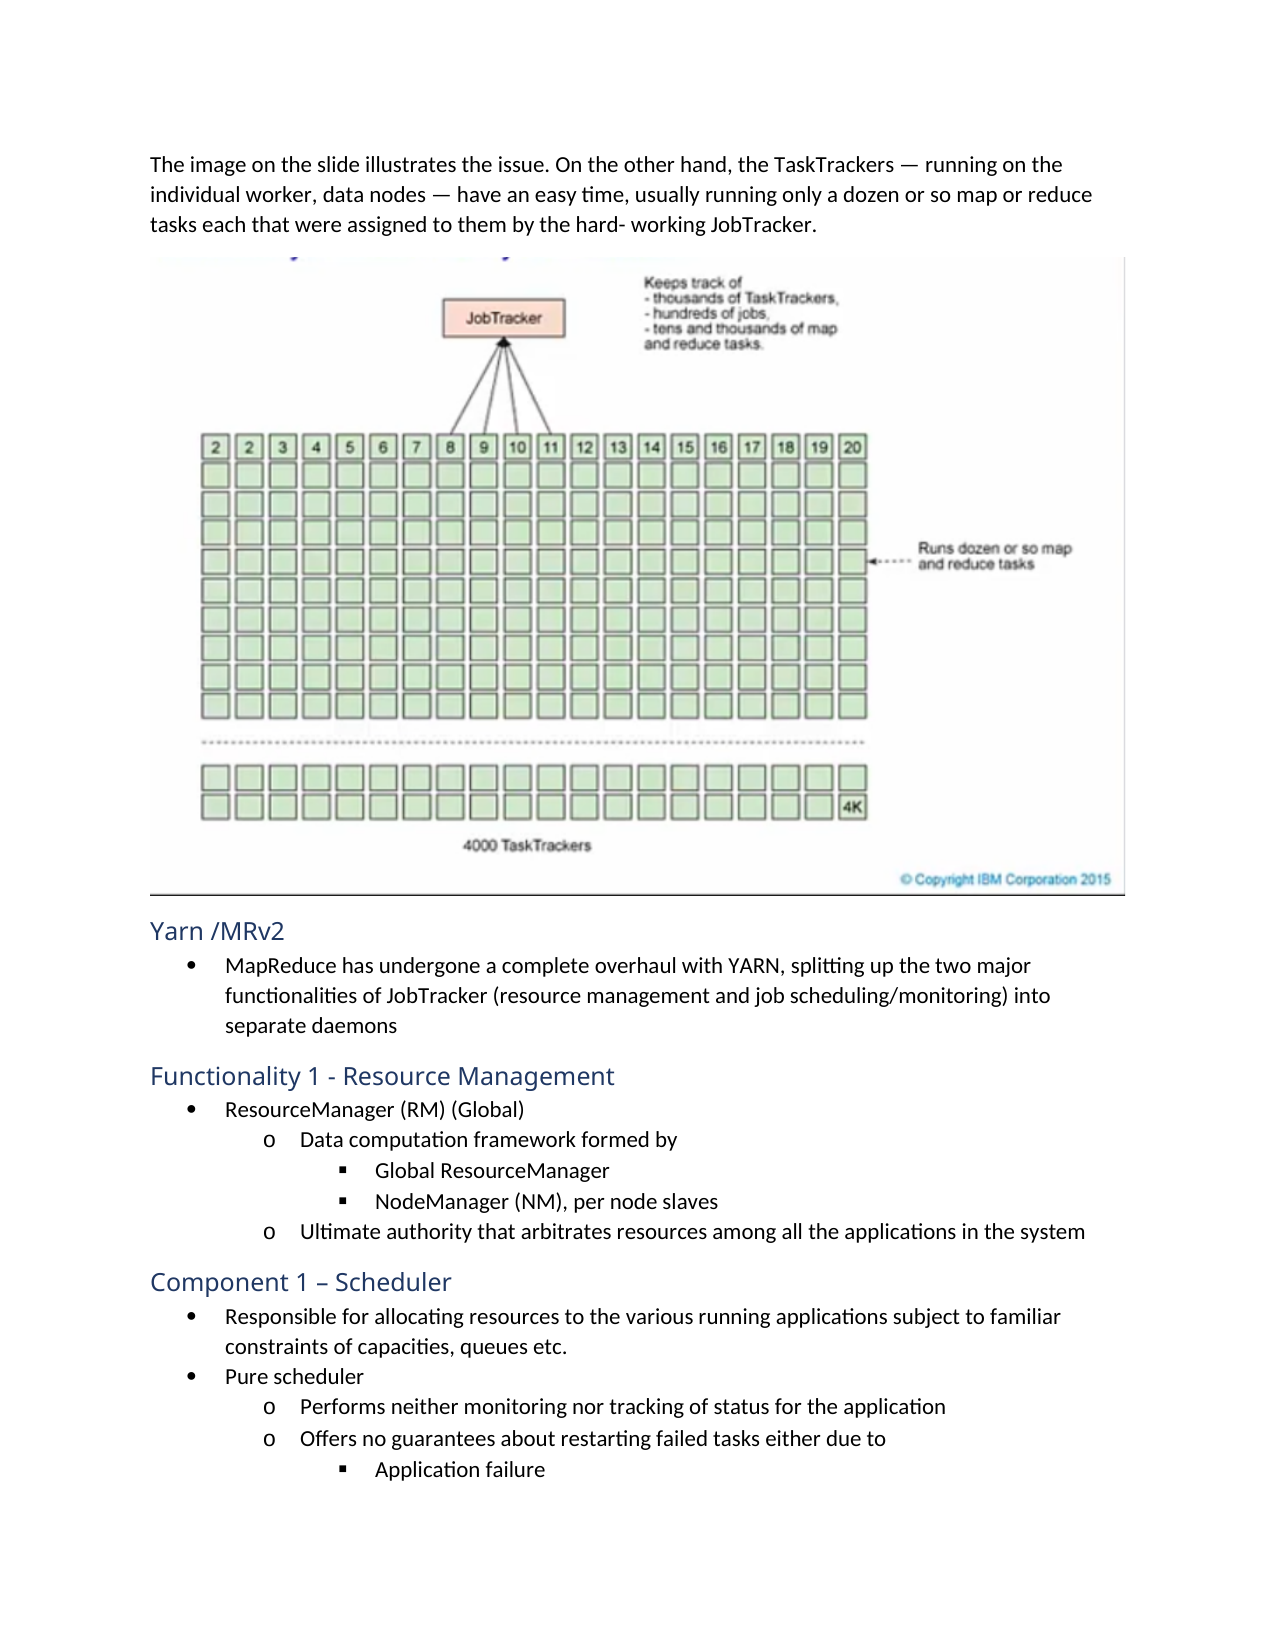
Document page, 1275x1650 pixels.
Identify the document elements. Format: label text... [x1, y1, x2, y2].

list NodeManager (NM), per node slaves [337, 1187, 1125, 1215]
list Offers no guarantees about restarting failed tasks either due to [262, 1424, 1125, 1453]
subtitle Component 1 – Scheduler [150, 1265, 1125, 1299]
picture [150, 257, 1125, 896]
list Global ResourceManager [337, 1157, 1125, 1184]
list MapReduce has undergone a complete overhaul with YARN, splitting up the two major functionalities of JobTracker (resource management and job scheduling/monitoring) into separate daemons [187, 951, 1125, 1039]
list Data computation framework formed by [262, 1125, 1125, 1154]
list Pure scheduler [187, 1362, 1125, 1390]
list ResourceManager (RM) (Global) [187, 1095, 1125, 1123]
list Application failure [337, 1455, 1125, 1483]
list Ultimate authority that arbitrates resources among all the applications in the system [262, 1217, 1125, 1246]
text The image on the slide illustrates the issue. On the other hand, the TaskTrackers — running on the individual worker, data nodes — have an easy time, usually running only a dozen or so map or reduce tasks each that were assigned to them by the hard- working JobTracker. [150, 150, 1125, 238]
subtitle Functionality 1 - Resource Management [150, 1058, 1125, 1092]
subtitle Yarn /MRv2 [150, 914, 1125, 948]
list Performs neither monitoring nor tracking of status for the application [262, 1392, 1125, 1422]
list Responsible for allocating resources to the various running applications subject to familiar constraints of capacities, queues etc. [187, 1302, 1125, 1360]
